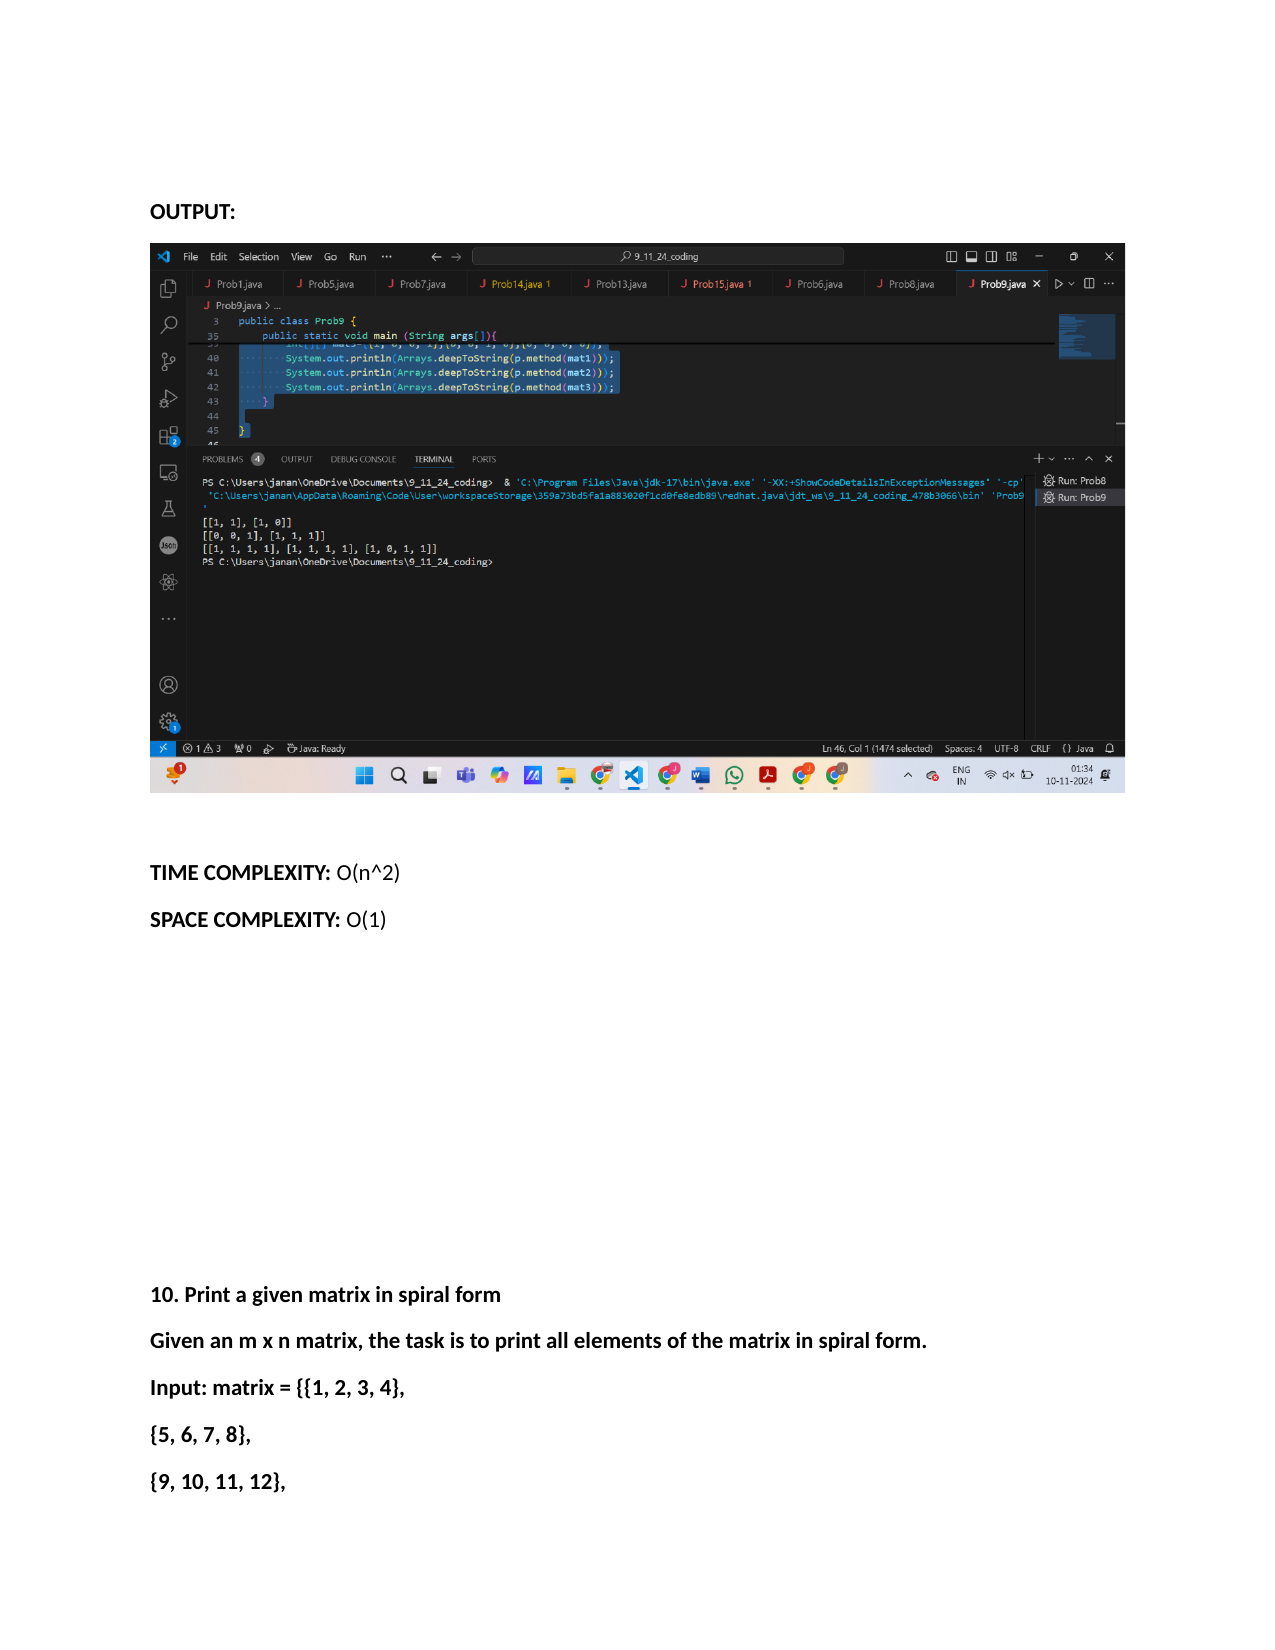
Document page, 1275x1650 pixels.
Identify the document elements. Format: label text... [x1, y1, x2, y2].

text TIME COMPLEXITY: O(n^2) [150, 858, 1125, 886]
picture [150, 243, 1125, 793]
text {9, 10, 11, 12}, [150, 1467, 1125, 1495]
text Input: matrix = {{1, 2, 3, 4}, [150, 1373, 1125, 1402]
text OUTPUT: [150, 197, 1125, 225]
text {5, 6, 7, 8}, [150, 1420, 1125, 1448]
text SPACE COMPLEXITY: O(1) [150, 905, 1125, 933]
text Given an m x n matrix, the task is to print all elements of the matrix in spiral form. [150, 1327, 1125, 1355]
text 10. Print a given matrix in spiral form [150, 1280, 1125, 1308]
